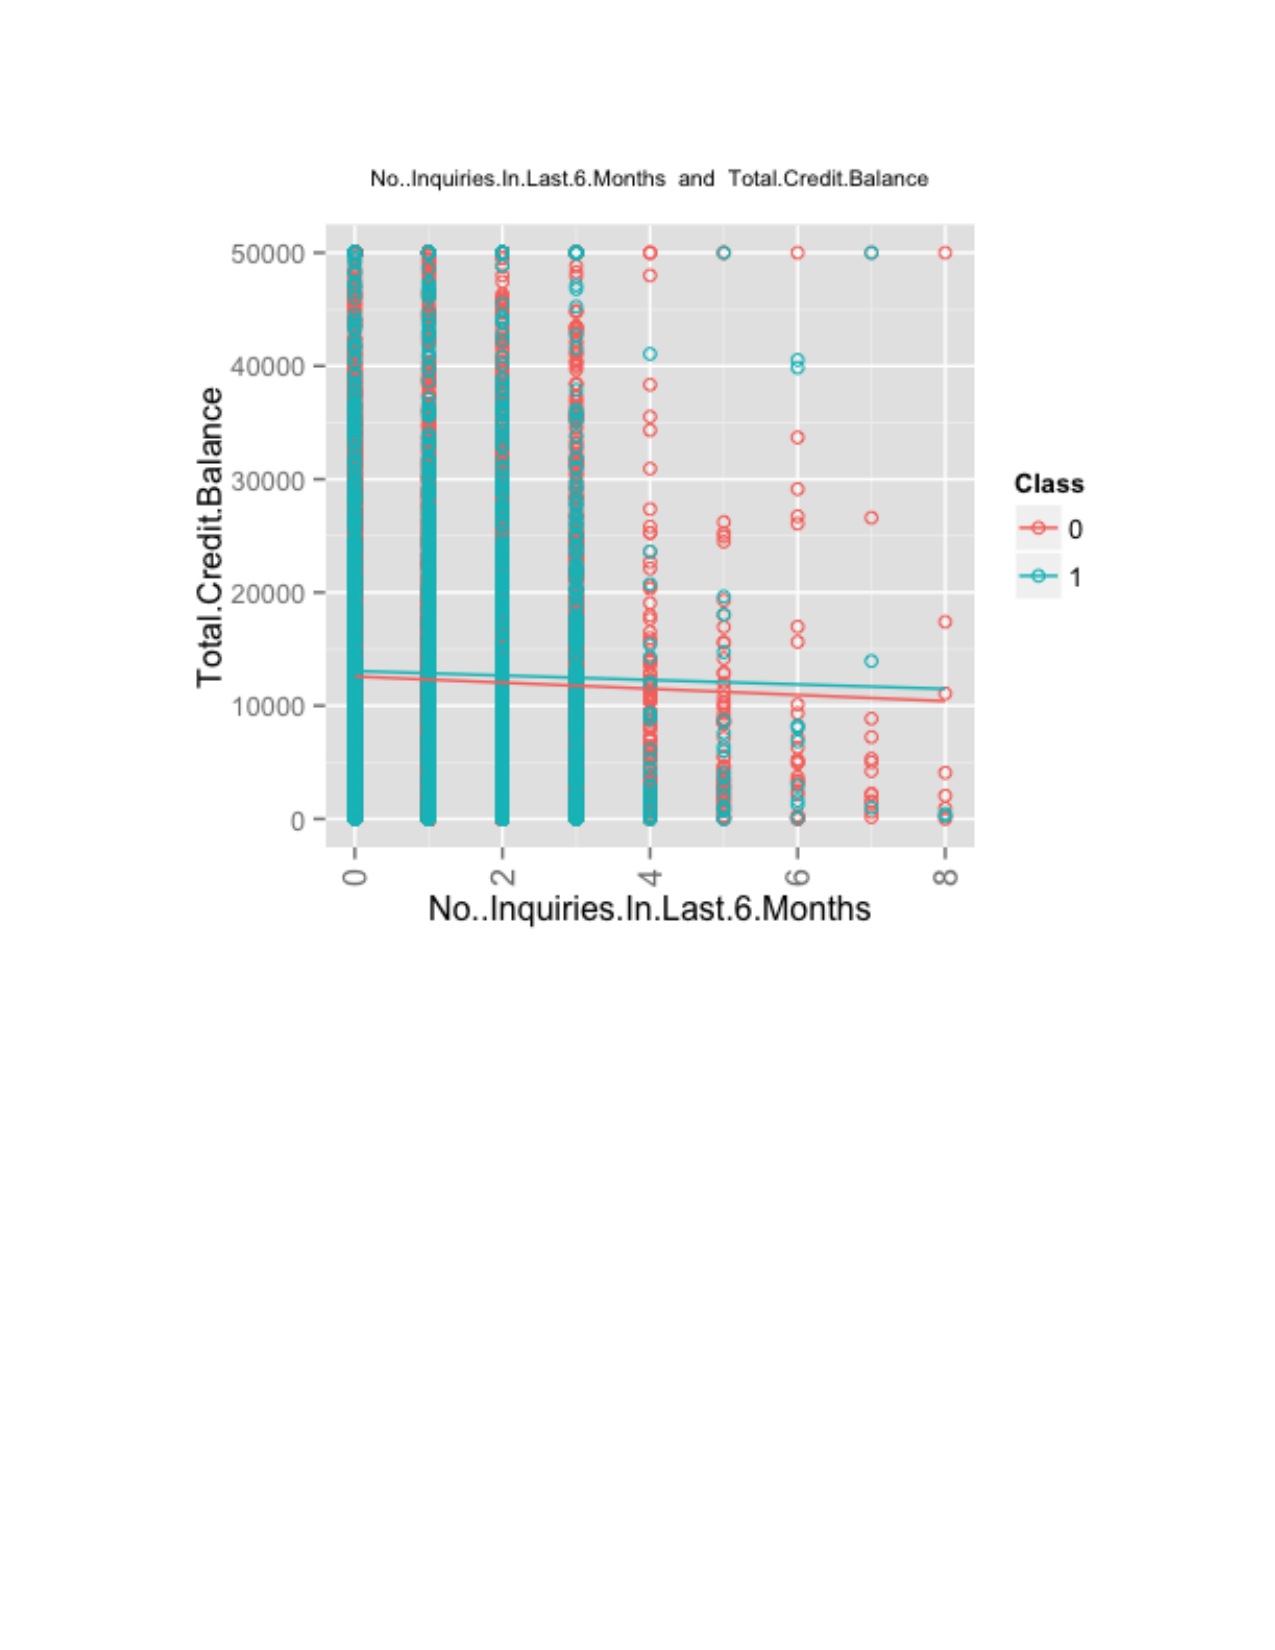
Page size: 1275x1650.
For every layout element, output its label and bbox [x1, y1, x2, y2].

picture [168, 150, 1169, 950]
